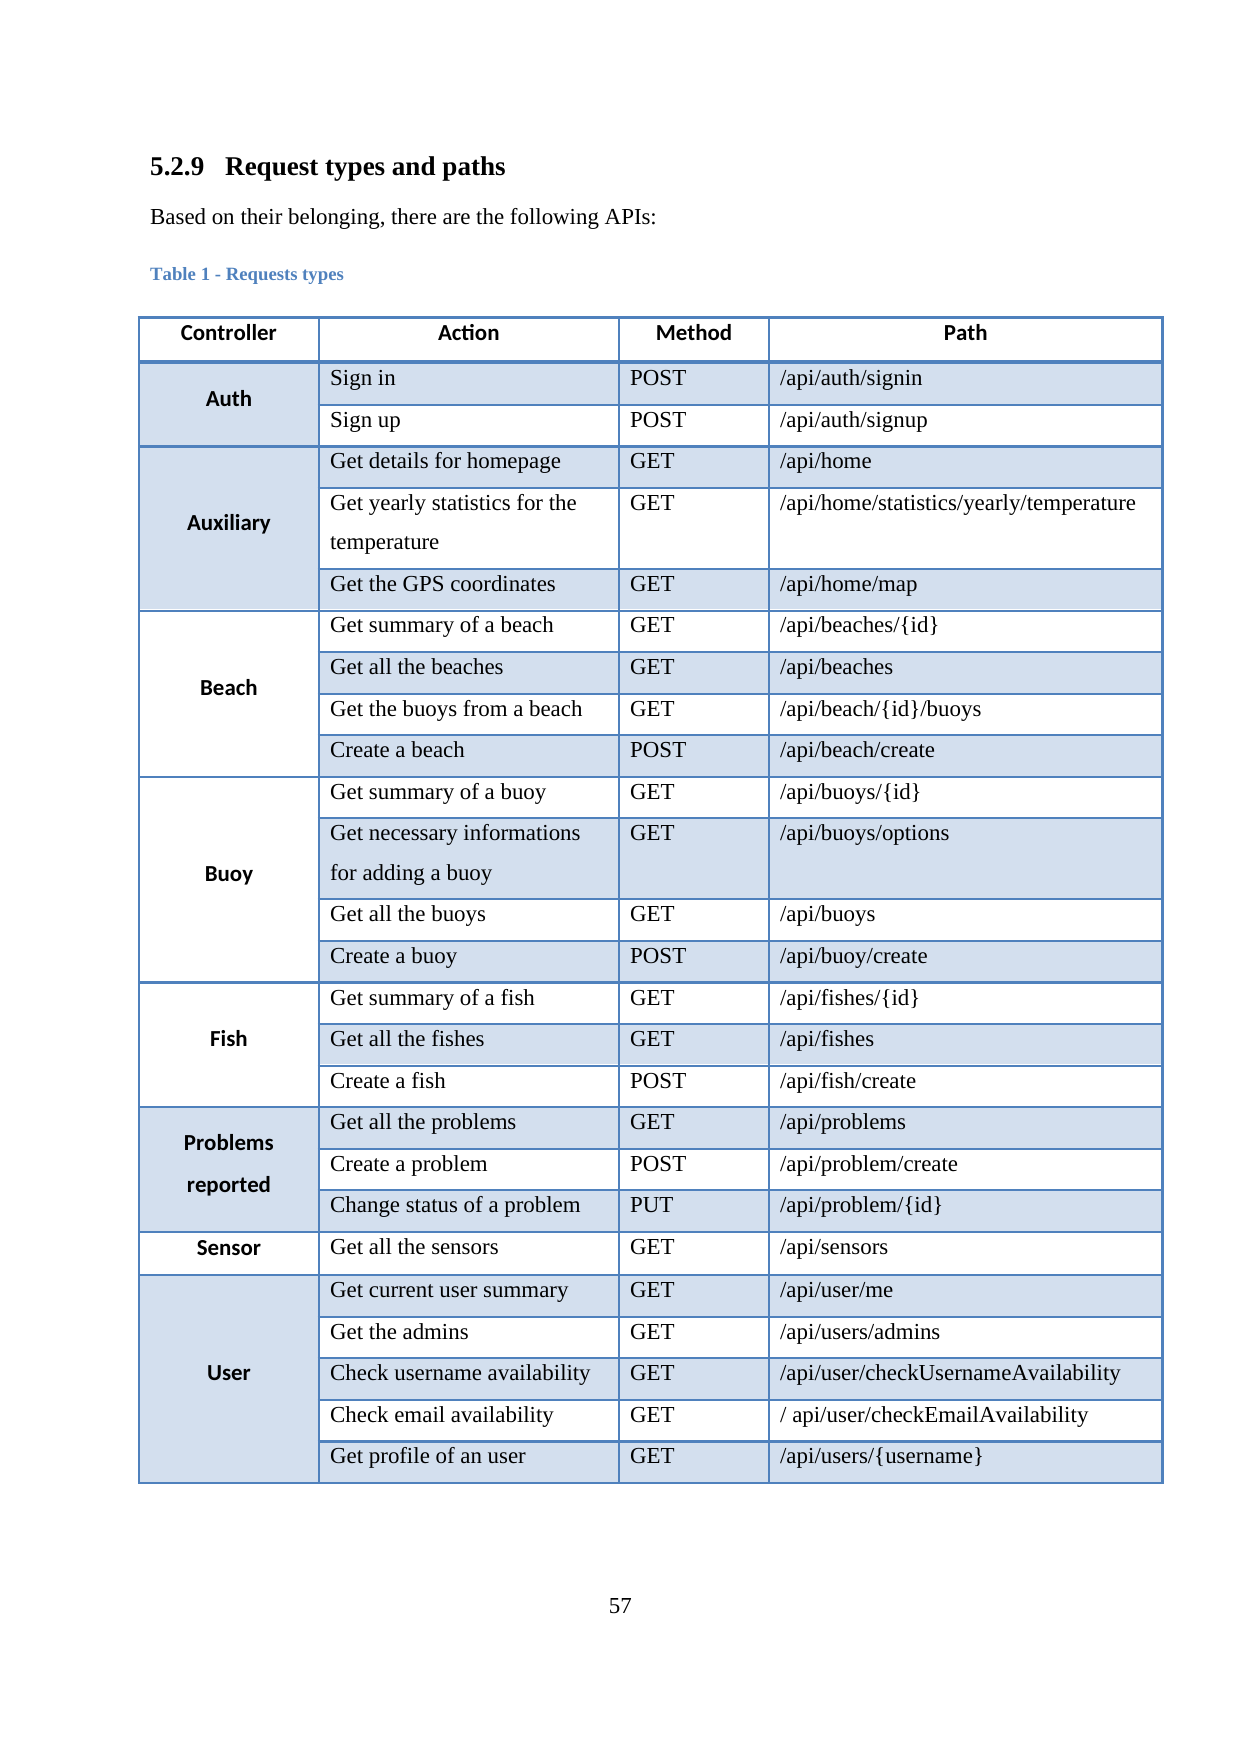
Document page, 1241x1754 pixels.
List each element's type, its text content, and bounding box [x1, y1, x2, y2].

table_cell /api/user/me [770, 1276, 1161, 1316]
table_cell / api/user/checkEmailAvailability [770, 1401, 1161, 1440]
table_cell POST [620, 942, 768, 981]
table_cell Get the buoys from a beach [320, 695, 618, 734]
table_cell GET [620, 1025, 768, 1064]
table_cell GET [620, 653, 768, 693]
table_cell /api/buoys/options [770, 819, 1161, 898]
table_cell /api/fishes/{id} [770, 984, 1161, 1023]
table_cell /api/problems [770, 1108, 1161, 1148]
table_cell /api/buoys/{id} [770, 778, 1161, 817]
table_header Controller [140, 319, 318, 359]
table_cell User [140, 1276, 318, 1482]
table_cell GET [620, 819, 768, 898]
table_cell /api/problem/create [770, 1150, 1161, 1189]
table_cell Auth [140, 364, 318, 445]
table_cell Sign up [320, 406, 618, 445]
table_cell PUT [620, 1191, 768, 1231]
table_cell Auxiliary [140, 448, 318, 609]
table_cell Beach [140, 612, 318, 776]
table_cell POST [620, 736, 768, 776]
table_cell /api/beaches/{id} [770, 612, 1161, 651]
table_cell POST [620, 1067, 768, 1106]
table_cell Get details for homepage [320, 448, 618, 487]
table_cell Check username availability [320, 1359, 618, 1399]
table_cell GET [620, 1443, 768, 1482]
table_cell /api/fish/create [770, 1067, 1161, 1106]
table_cell /api/user/checkUsernameAvailability [770, 1359, 1161, 1399]
table_cell Get current user summary [320, 1276, 618, 1316]
table_cell /api/problem/{id} [770, 1191, 1161, 1231]
table_cell /api/users/admins [770, 1318, 1161, 1357]
table_cell POST [620, 364, 768, 404]
table_cell GET [620, 984, 768, 1023]
table_cell GET [620, 570, 768, 609]
table_cell /api/home/statistics/yearly/temperature [770, 489, 1161, 568]
table_cell /api/auth/signup [770, 406, 1161, 445]
table_cell Get summary of a beach [320, 612, 618, 651]
table_cell /api/beach/create [770, 736, 1161, 776]
table_cell /api/buoy/create [770, 942, 1161, 981]
table_cell POST [620, 406, 768, 445]
table_cell GET [620, 1359, 768, 1399]
table_cell /api/home [770, 448, 1161, 487]
table_cell GET [620, 448, 768, 487]
table_cell Sensor [140, 1233, 318, 1274]
table_cell Get all the sensors [320, 1233, 618, 1274]
table_cell Create a beach [320, 736, 618, 776]
table_cell /api/buoys [770, 900, 1161, 940]
table_cell Get the GPS coordinates [320, 570, 618, 609]
table_cell GET [620, 1276, 768, 1316]
table_cell /api/beach/{id}/buoys [770, 695, 1161, 734]
subtitle Request types and paths [150, 150, 1090, 181]
table_cell GET [620, 1233, 768, 1274]
table_cell Get all the problems [320, 1108, 618, 1148]
table_cell GET [620, 695, 768, 734]
table_cell Get all the beaches [320, 653, 618, 693]
table_header Action [320, 319, 618, 359]
table_cell Create a buoy [320, 942, 618, 981]
table_cell Fish [140, 984, 318, 1106]
table_cell GET [620, 900, 768, 940]
table_cell Get summary of a buoy [320, 778, 618, 817]
table_cell Get all the buoys [320, 900, 618, 940]
table_cell Problems reported [140, 1108, 318, 1231]
table_cell Create a fish [320, 1067, 618, 1106]
table_cell GET [620, 1318, 768, 1357]
table_cell /api/fishes [770, 1025, 1161, 1064]
table_cell GET [620, 778, 768, 817]
table_cell POST [620, 1150, 768, 1189]
table_cell Get the admins [320, 1318, 618, 1357]
table_cell /api/users/{username} [770, 1443, 1161, 1482]
table_cell Sign in [320, 364, 618, 404]
table_cell Change status of a problem [320, 1191, 618, 1231]
table_cell Get yearly statistics for the temperature [320, 489, 618, 568]
table_cell GET [620, 612, 768, 651]
table_cell Get summary of a fish [320, 984, 618, 1023]
table_cell GET [620, 489, 768, 568]
table_cell Get necessary informations for adding a buoy [320, 819, 618, 898]
table_header Path [770, 319, 1161, 359]
table_cell Check email availability [320, 1401, 618, 1440]
text Based on their belonging, there are the following APIs: [150, 203, 1090, 229]
table_header Method [620, 319, 768, 359]
table_cell Get profile of an user [320, 1443, 618, 1482]
table_cell /api/home/map [770, 570, 1161, 609]
table_cell /api/beaches [770, 653, 1161, 693]
table_cell Buoy [140, 778, 318, 981]
table_cell GET [620, 1108, 768, 1148]
table_cell /api/auth/signin [770, 364, 1161, 404]
table_cell /api/sensors [770, 1233, 1161, 1274]
table_cell GET [620, 1401, 768, 1440]
table_cell Get all the fishes [320, 1025, 618, 1064]
table_cell Create a problem [320, 1150, 618, 1189]
